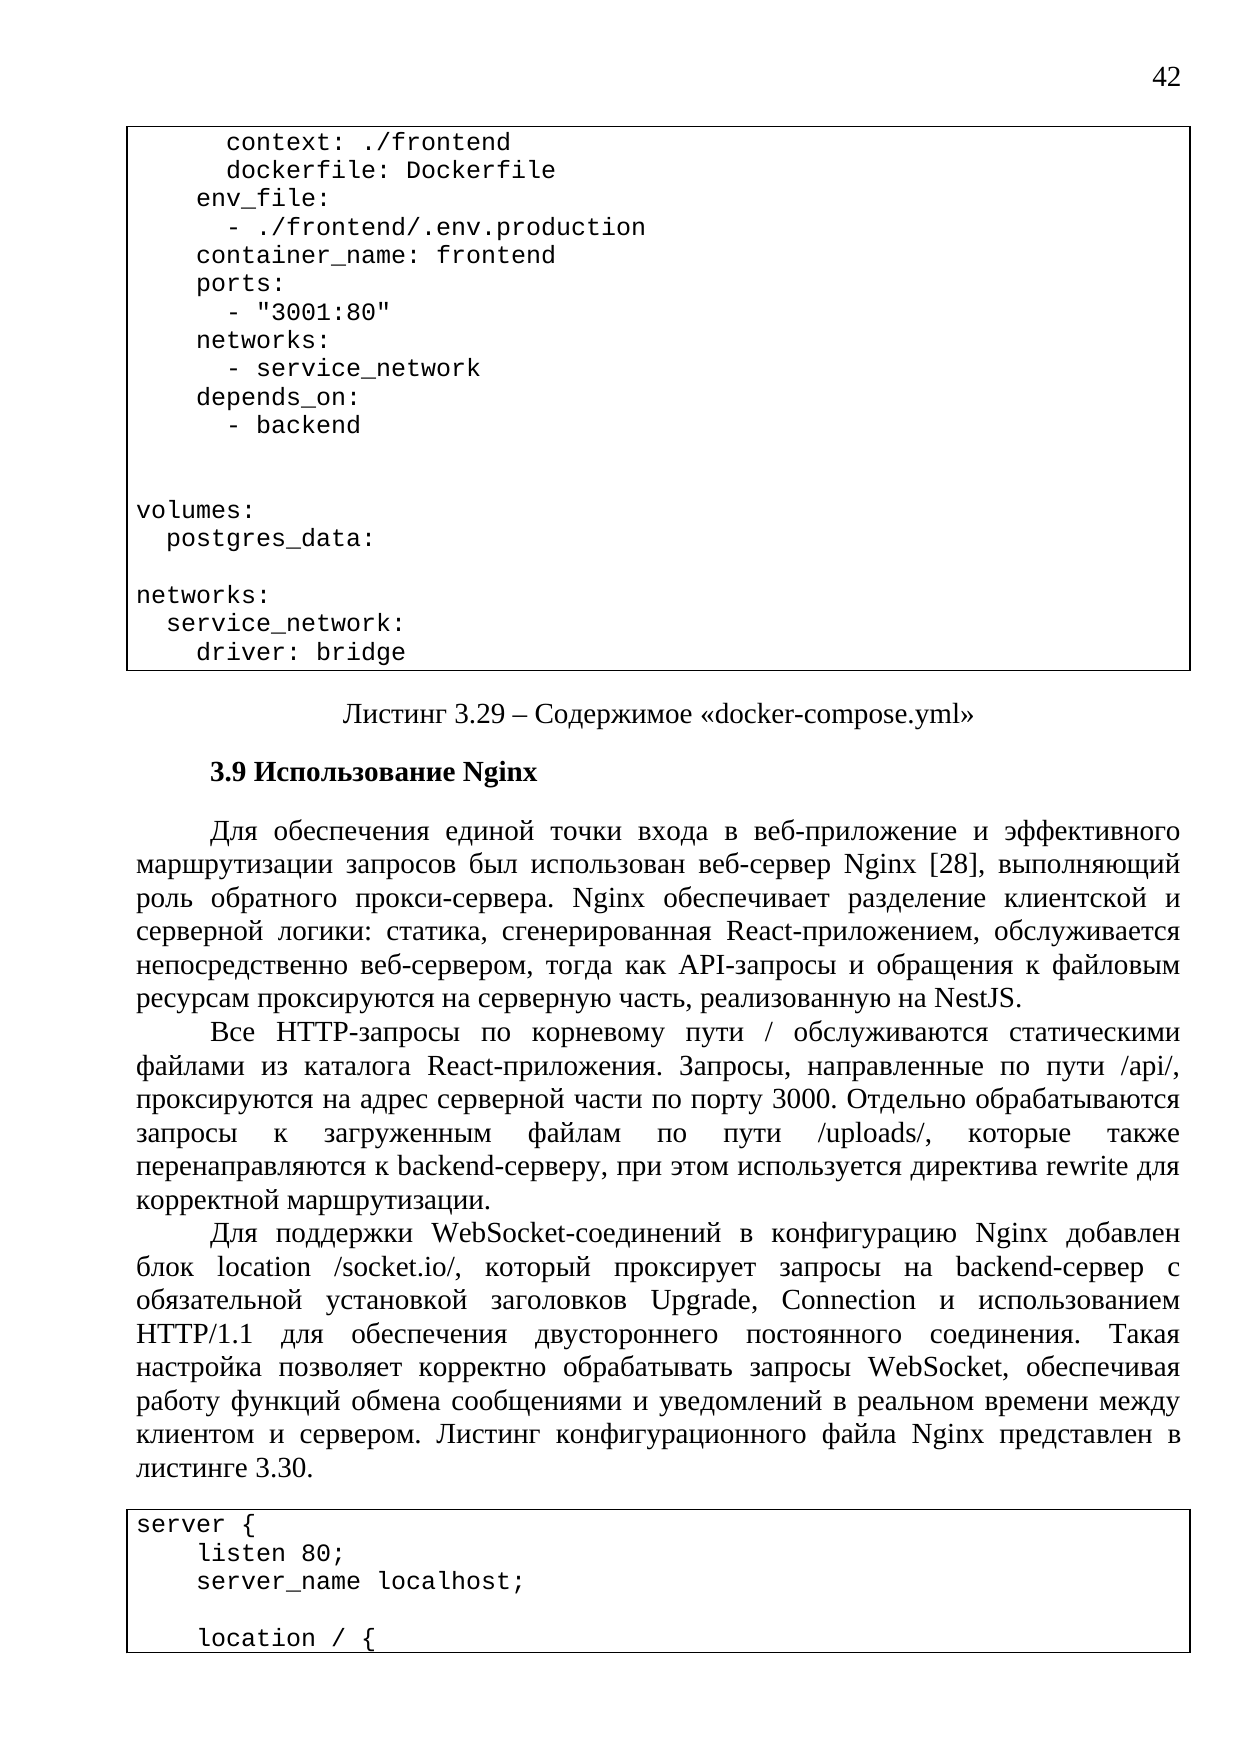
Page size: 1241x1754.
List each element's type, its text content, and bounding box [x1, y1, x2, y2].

text service_network: [136, 611, 1181, 636]
text container_name: frontend [136, 243, 1181, 271]
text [128, 1510, 1189, 1652]
text Для обеспечения единой точки входа в веб-приложение и эффективного маршрутизации запросов был использован веб-сервер Nginx [28], выполняющий роль обратного прокси-сервера. Nginx обеспечивает разделение клиентской и серверной логики: статика, сгенерированная React-приложением, обслуживается непосредственно веб-сервером, тогда как API-запросы и обращения к файловым ресурсам проксируются на серверную часть, реализованную на NestJS. [136, 813, 1181, 1014]
text volumes: [136, 498, 1181, 526]
text Листинг 3.29 – Содержимое «docker-compose.yml» [136, 696, 1181, 729]
text Для поддержки WebSocket-соединений в конфигурацию Nginx добавлен блок location /socket.io/, который проксирует запросы на backend-сервер с обязательной установкой заголовков Upgrade, Connection и использованием HTTP/1.1 для обеспечения двустороннего постоянного соединения. Такая настройка позволяет корректно обрабатывать запросы WebSocket, обеспечивая работу функций обмена сообщениями и уведомлений в реальном времени между клиентом и сервером. Листинг конфигурационного файла Nginx представлен в листинге 3.30. [136, 1215, 1181, 1484]
text env_file: [136, 186, 1181, 214]
text - ./frontend/.env.production [136, 214, 1181, 243]
text - "3001:80" [136, 299, 1181, 328]
text - service_network [136, 356, 1181, 384]
text Все HTTP-запросы по корневому пути / обслуживаются статическими файлами из каталога React-приложения. Запросы, направленные по пути /api/, проксируются на адрес серверной части по порту 3000. Отдельно обрабатываются запросы к загруженным файлам по пути /uploads/, которые также перенаправляются к backend-серверу, при этом используется директива rewrite для корректной маршрутизации. [136, 1014, 1181, 1215]
text dockerfile: Dockerfile [136, 158, 1181, 186]
text networks: [136, 328, 1181, 356]
text driver: bridge [128, 636, 1189, 670]
subtitle 3.9 Использование Nginx [136, 754, 1181, 788]
text networks: [136, 583, 1181, 611]
text - backend [136, 413, 1181, 441]
text context: ./frontend [128, 127, 1189, 158]
text ports: [136, 271, 1181, 299]
text postgres_data: [136, 526, 1181, 554]
text depends_on: [136, 384, 1181, 413]
